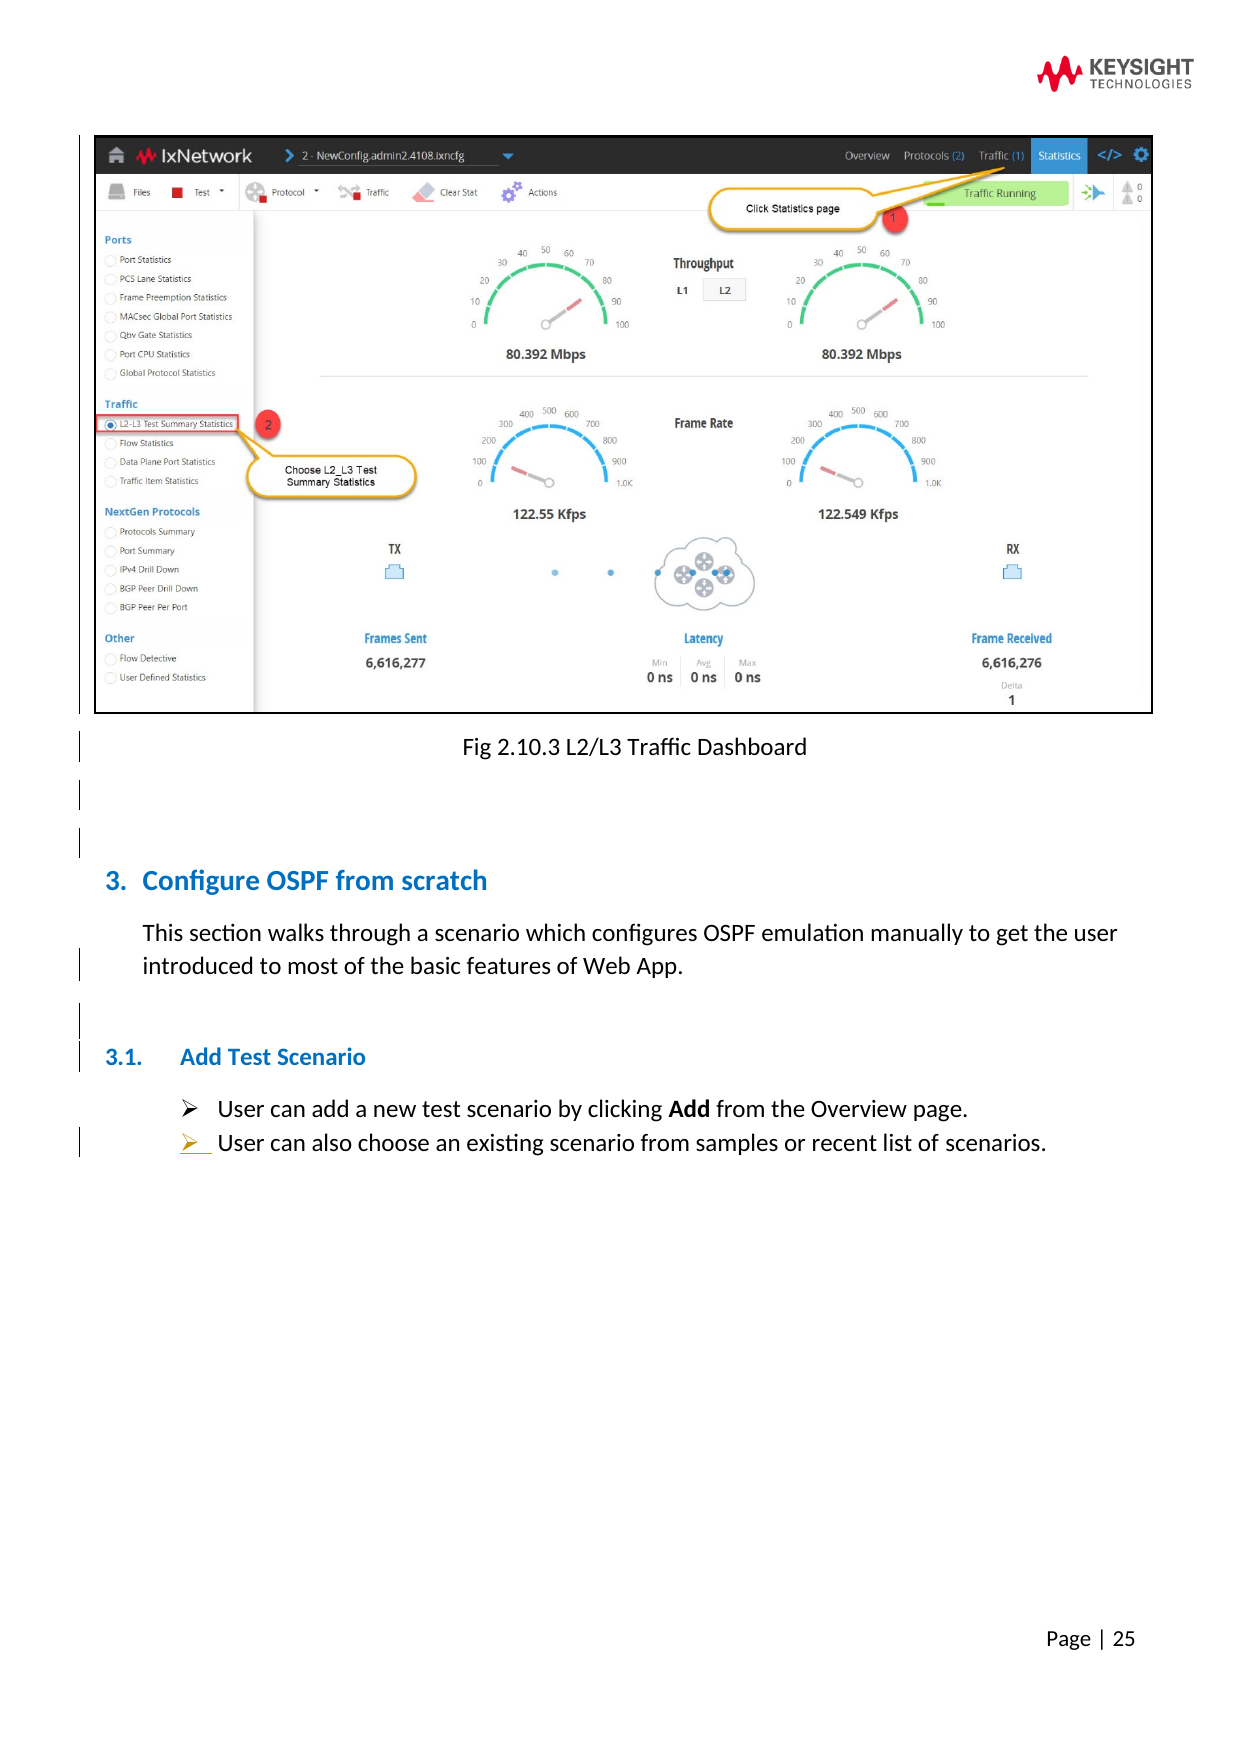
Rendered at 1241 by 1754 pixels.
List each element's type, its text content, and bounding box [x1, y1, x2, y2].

list User can also choose an existing scenario from samples or recent list of scenarios. [180, 1127, 1153, 1157]
text This section walks through a scenario which configures OSPF emulation manually to get the user introduced to most of the basic features of Web App. [142, 918, 1121, 981]
picture [96, 138, 1151, 712]
picture [1035, 46, 1196, 97]
subtitle Add Test Scenario [105, 1041, 1153, 1072]
subtitle Configure OSPF from scratch [105, 862, 1153, 898]
list User can add a new test scenario by clicking Add from the Overview page. [180, 1094, 1153, 1124]
text Fig 2.10.3 L2/L3 Traffic Dashboard [94, 731, 807, 762]
